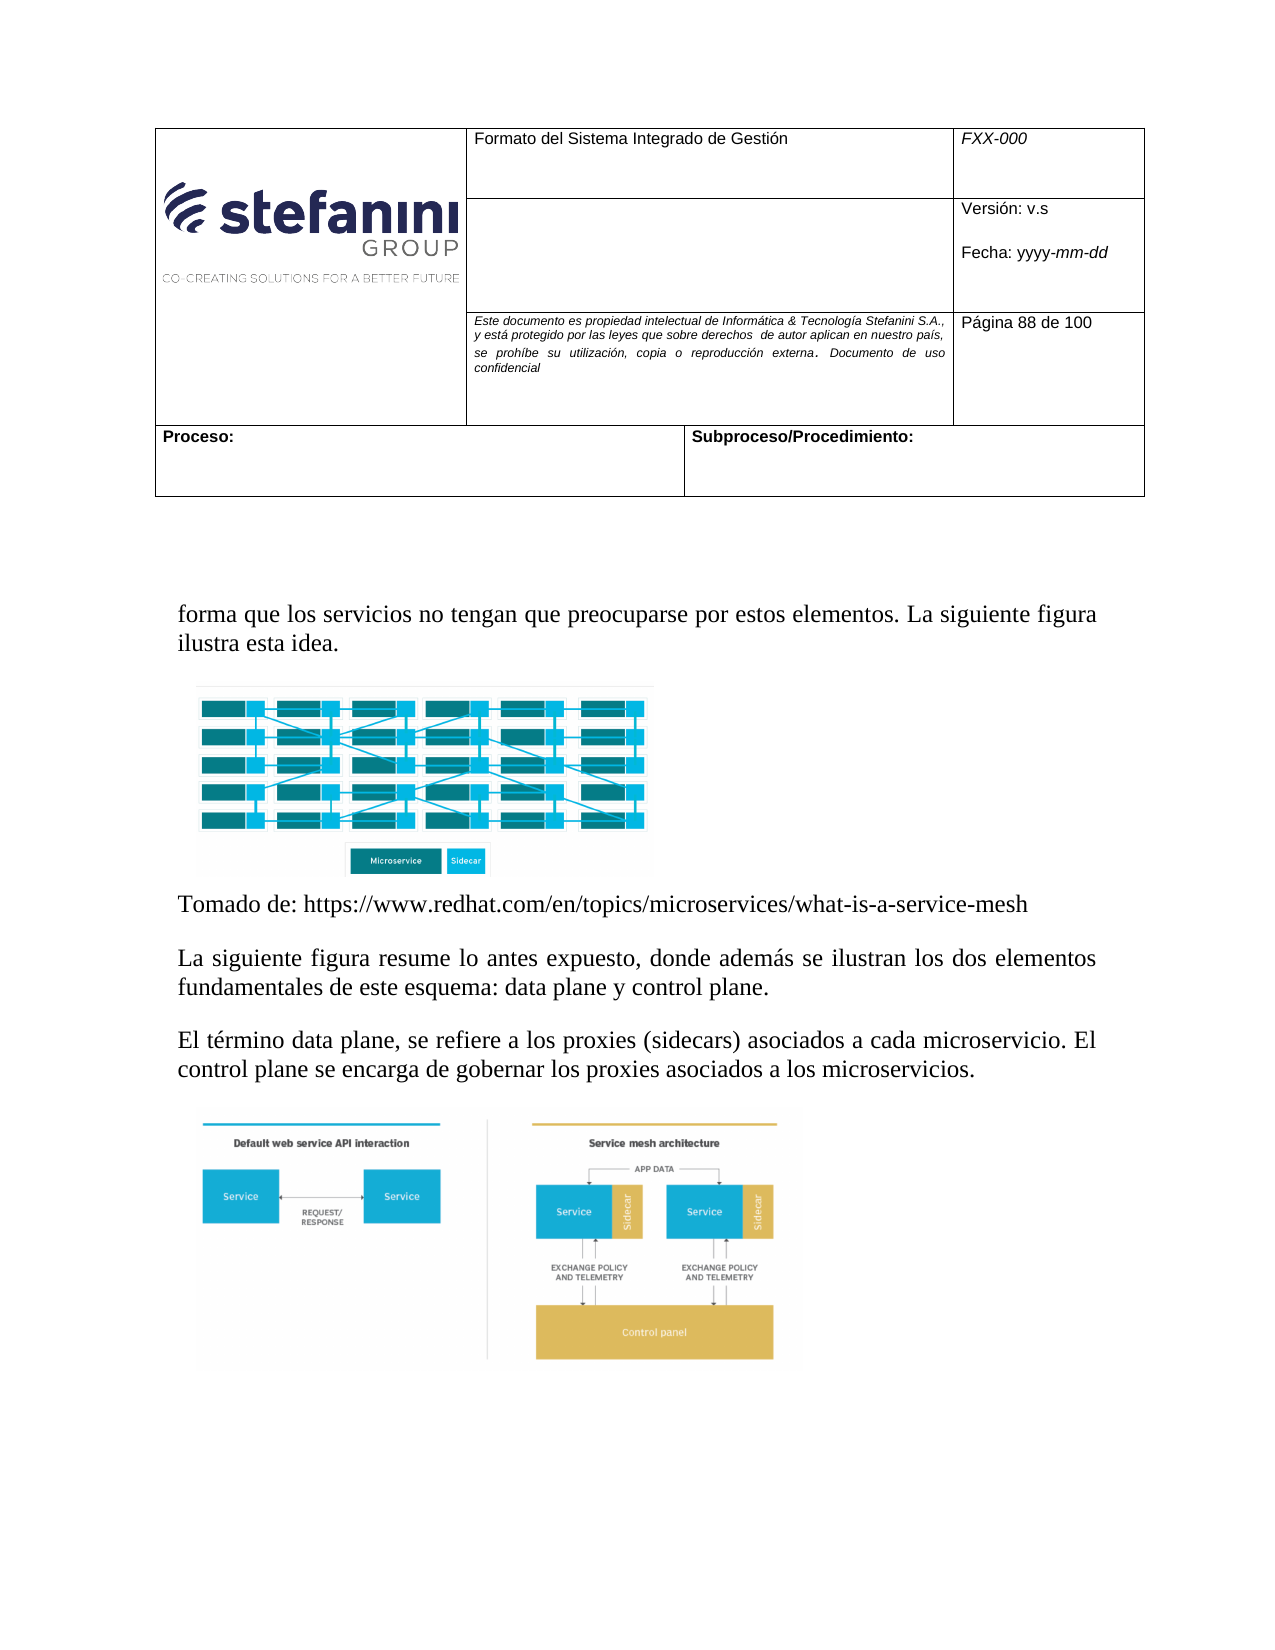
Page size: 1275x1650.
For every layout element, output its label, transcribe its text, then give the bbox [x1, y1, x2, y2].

text En un esquema service mesh, cada servicio es acompañado de un proxy (llamado sidecar), este proxy se encarga de gestionar toda la seguridad, disponibilidad y escalabilidad, de forma que los servicios no tengan que preocuparse por estos elementos. La siguiente figura ilustra esta idea. [177, 599, 1098, 657]
text Tomado de: https://www.redhat.com/en/topics/microservices/what-is-a-service-mesh [177, 889, 1098, 918]
text El término data plane, se refiere a los proxies (sidecars) asociados a cada microservicio. El control plane se encarga de gobernar los proxies asociados a los microservicios. [177, 1025, 1098, 1083]
picture [196, 1107, 804, 1371]
picture [196, 681, 654, 877]
picture [162, 182, 460, 286]
text La siguiente figura resume lo antes expuesto, donde además se ilustran los dos elementos fundamentales de este esquema: data plane y control plane. [177, 943, 1098, 1000]
